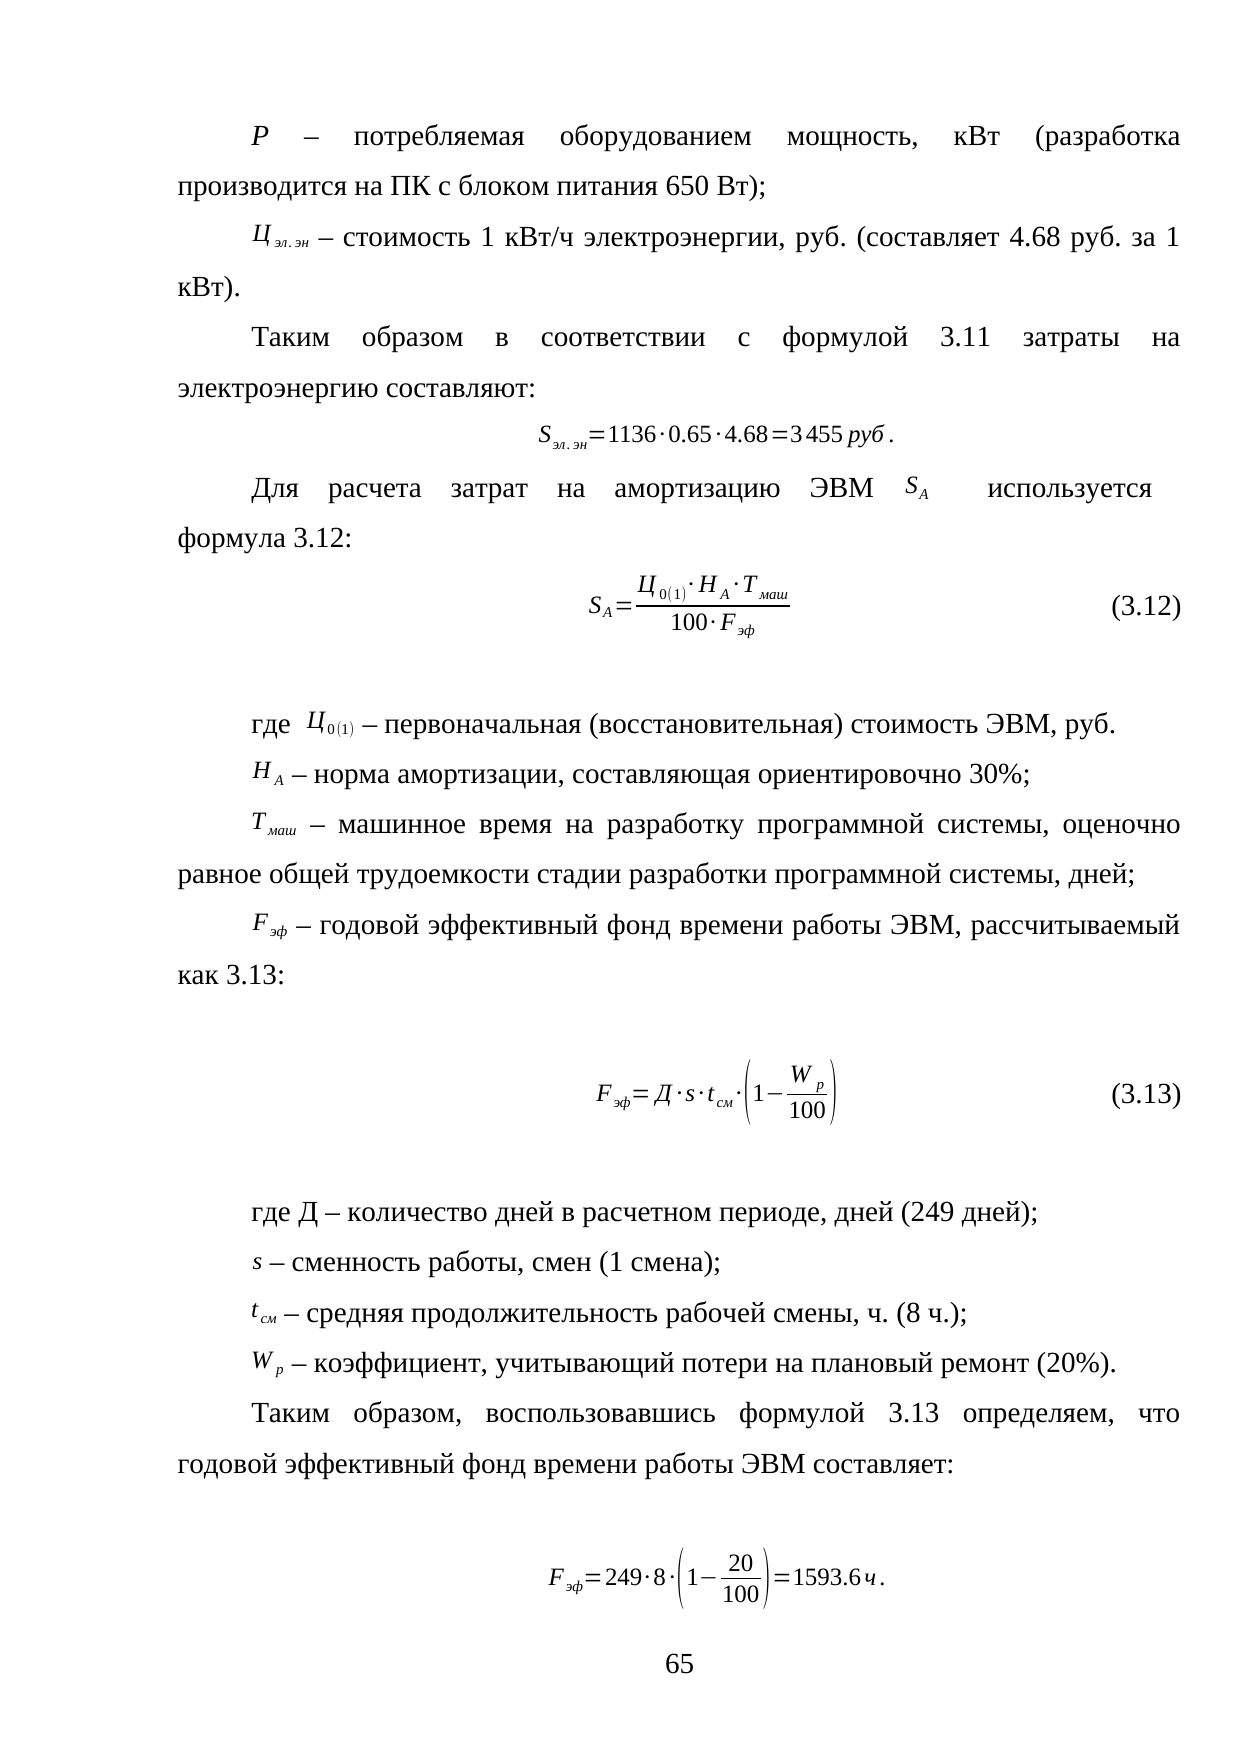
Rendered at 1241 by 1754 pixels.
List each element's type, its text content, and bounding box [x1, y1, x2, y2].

text – сменность работы, смен (1 смена); [177, 1244, 1181, 1278]
text – средняя продолжительность рабочей смены, ч. (8 ч.); [177, 1295, 1181, 1328]
text – машинное время на разработку программной системы, оценочно равное общей трудоемкости стадии разработки программной системы, дней; [177, 806, 1181, 890]
text (3.12) [177, 571, 1181, 639]
text – годовой эффективный фонд времени работы ЭВМ, рассчитываемый как 3.13: [177, 907, 1181, 991]
text P – потребляемая оборудованием мощность, кВт (разработка производится на ПК с блоком питания 650 Вт); [177, 118, 1181, 202]
text Для расчета затрат на амортизацию ЭВМ используется формула 3.12: [177, 470, 1181, 554]
text где – первоначальная (восстановительная) стоимость ЭВМ, руб. [177, 706, 1181, 739]
text где Д – количество дней в расчетном периоде, дней (249 дней); [177, 1194, 1181, 1228]
text – стоимость 1 кВт/ч электроэнергии, руб. (составляет 4.68 руб. за 1 кВт). [177, 219, 1181, 303]
text – норма амортизации, составляющая ориентировочно 30%; [177, 756, 1181, 789]
text – коэффициент, учитывающий потери на плановый ремонт (20%). [177, 1345, 1181, 1379]
text Таким образом в соответствии с формулой 3.11 затраты на электроэнергию составляют: [177, 319, 1181, 403]
text Таким образом, воспользовавшись формулой 3.13 определяем, что годовой эффективный фонд времени работы ЭВМ составляет: [177, 1395, 1181, 1479]
text (3.13) [177, 1058, 1181, 1127]
